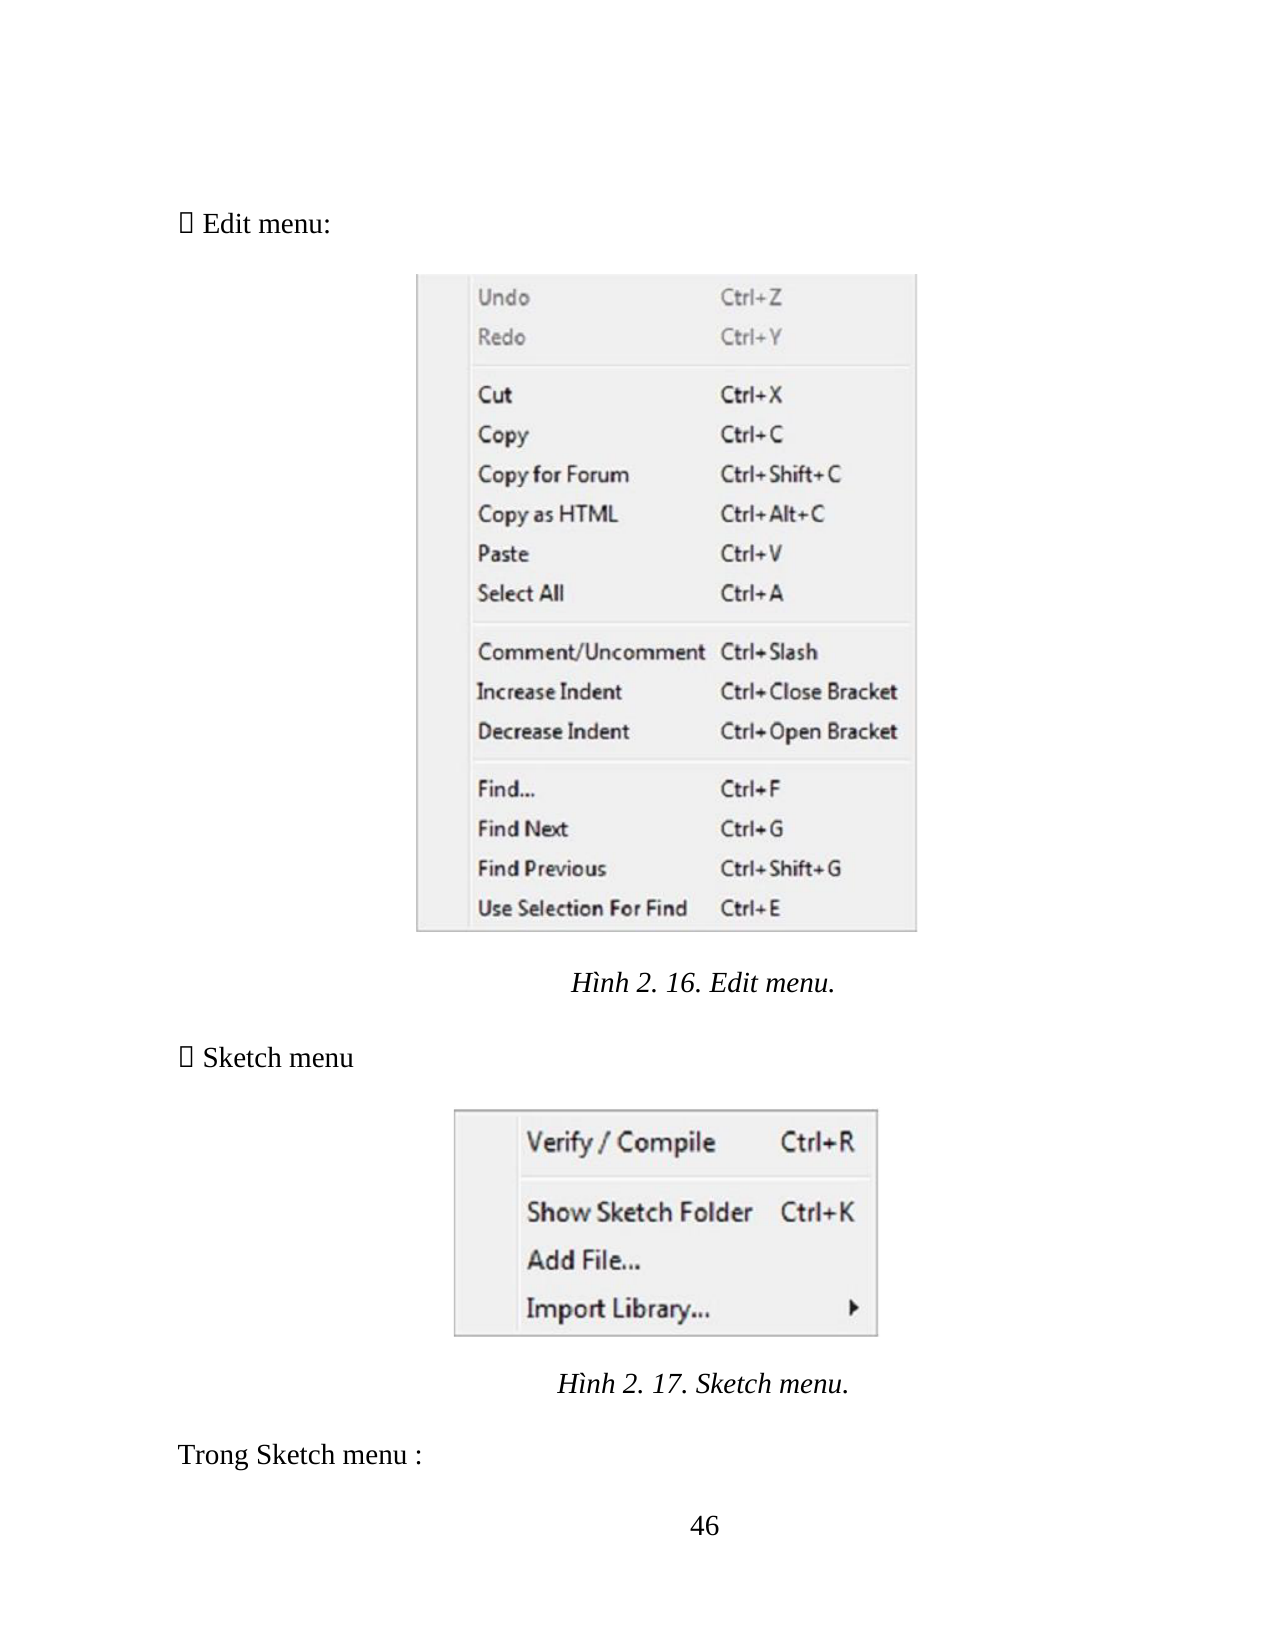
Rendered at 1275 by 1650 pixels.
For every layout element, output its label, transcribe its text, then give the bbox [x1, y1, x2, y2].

text  Edit menu: [177, 203, 1157, 242]
text Trong Sketch menu : [177, 1437, 1157, 1471]
text  Sketch menu [177, 1036, 1157, 1076]
